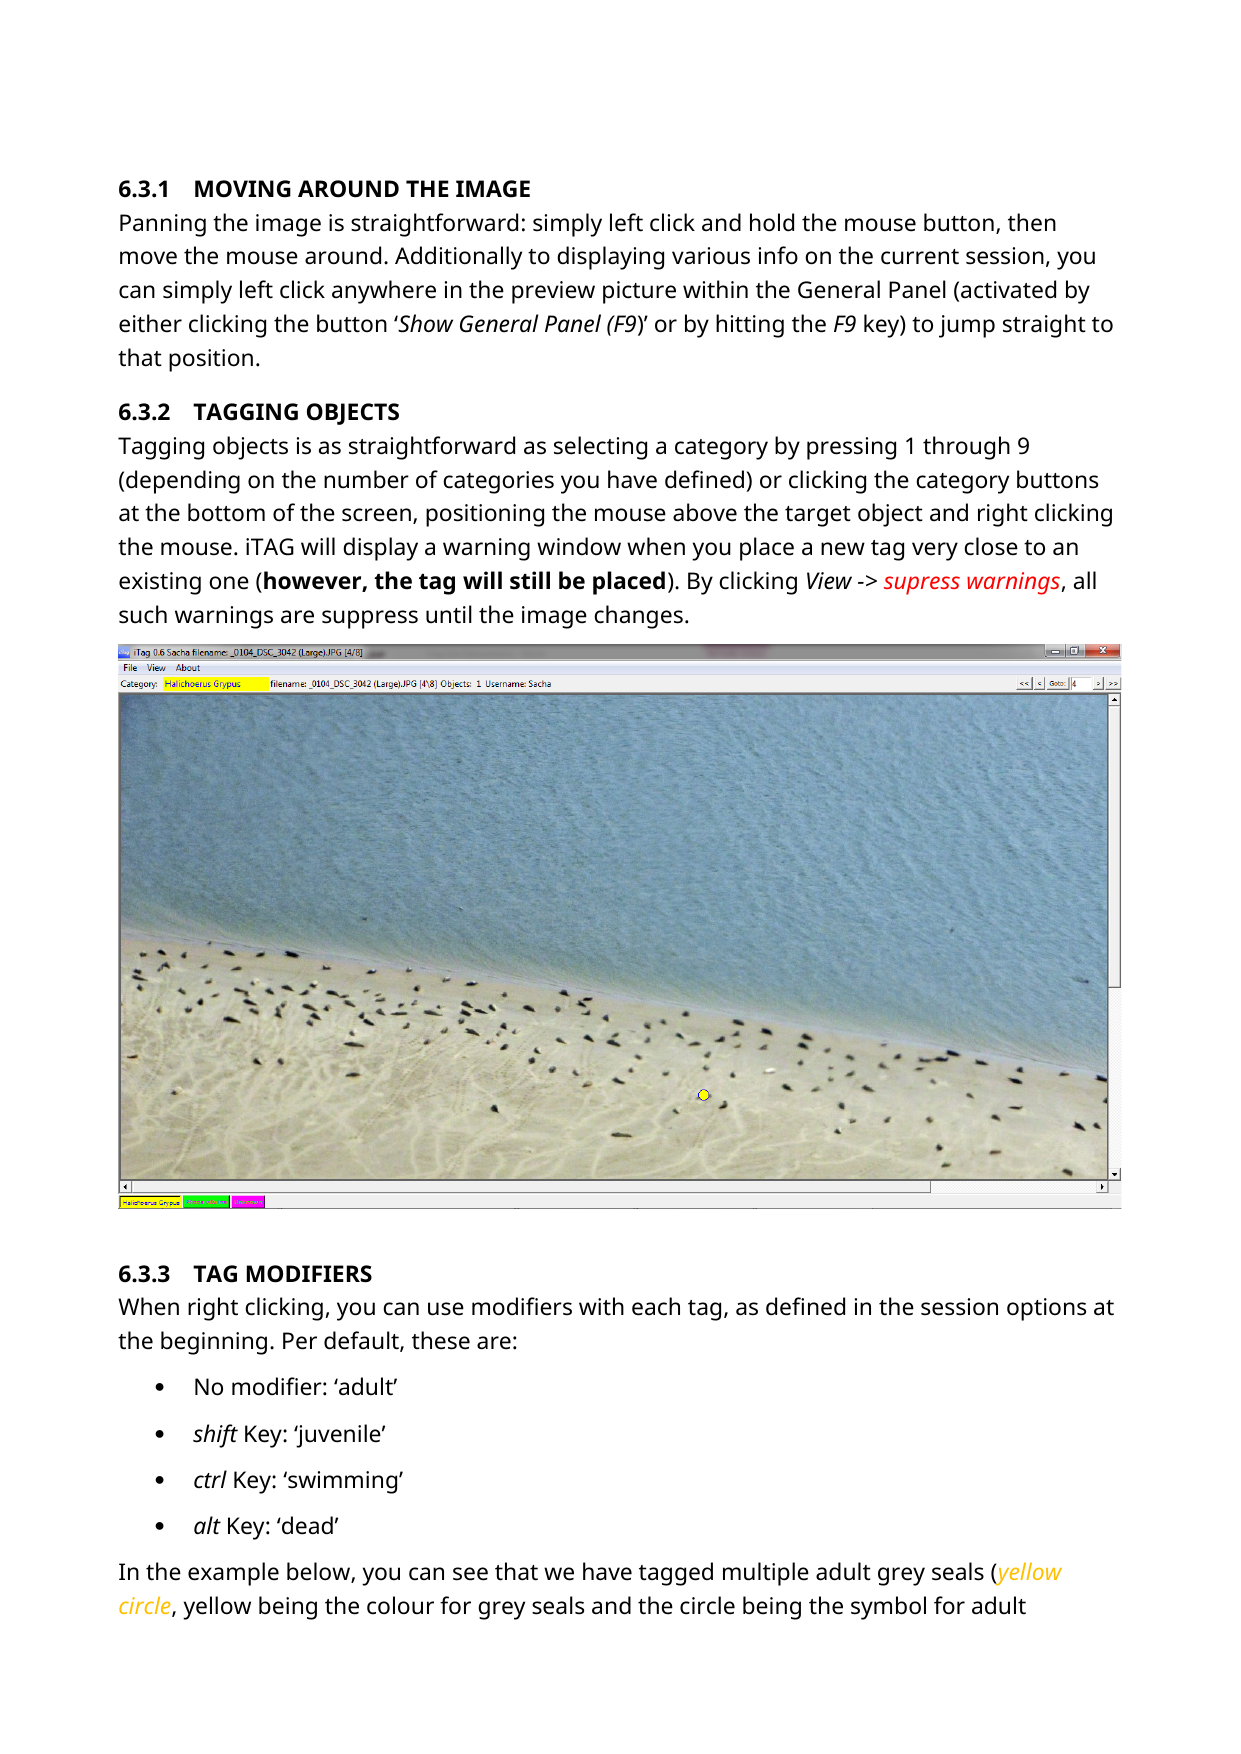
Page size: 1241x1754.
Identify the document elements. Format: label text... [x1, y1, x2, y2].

subtitle TAGGING OBJECTS [118, 396, 1122, 427]
text Tagging objects is as straightforward as selecting a category by pressing 1 through 9 (depending on the number of categories you have defined) or clicking the category buttons at the bottom of the screen, positioning the mouse above the target object and right clicking the mouse. iTAG will display a warning window when you place a new tag very close to an existing one (however, the tag will still be placed). By clicking View -> supress warnings, all such warnings are suppress until the image changes. [118, 430, 1122, 630]
text Panning the image is straightforward: simply left click and hold the mouse button, then move the mouse around. Additionally to displaying various info on the current session, you can simply left click anywhere in the preview picture within the General Panel (activated by either clicking the button ‘Show General Panel (F9)’ or by hitting the F9 key) to jump straight to that position. [118, 206, 1122, 373]
list No modifier: ‘adult’ [156, 1371, 1122, 1403]
list alt Key: ‘dead’ [156, 1510, 1122, 1541]
list shift Key: ‘juvenile’ [156, 1418, 1122, 1449]
picture [118, 644, 1122, 1209]
text When right clicking, you can use modifiers with each tag, as defined in the session options at the beginning. Per default, these are: [118, 1291, 1122, 1356]
subtitle MOVING AROUND THE IMAGE [118, 173, 1122, 204]
list ctrl Key: ‘swimming’ [156, 1464, 1122, 1495]
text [118, 1556, 1122, 1621]
subtitle TAG MODIFIERS [118, 1258, 1122, 1289]
